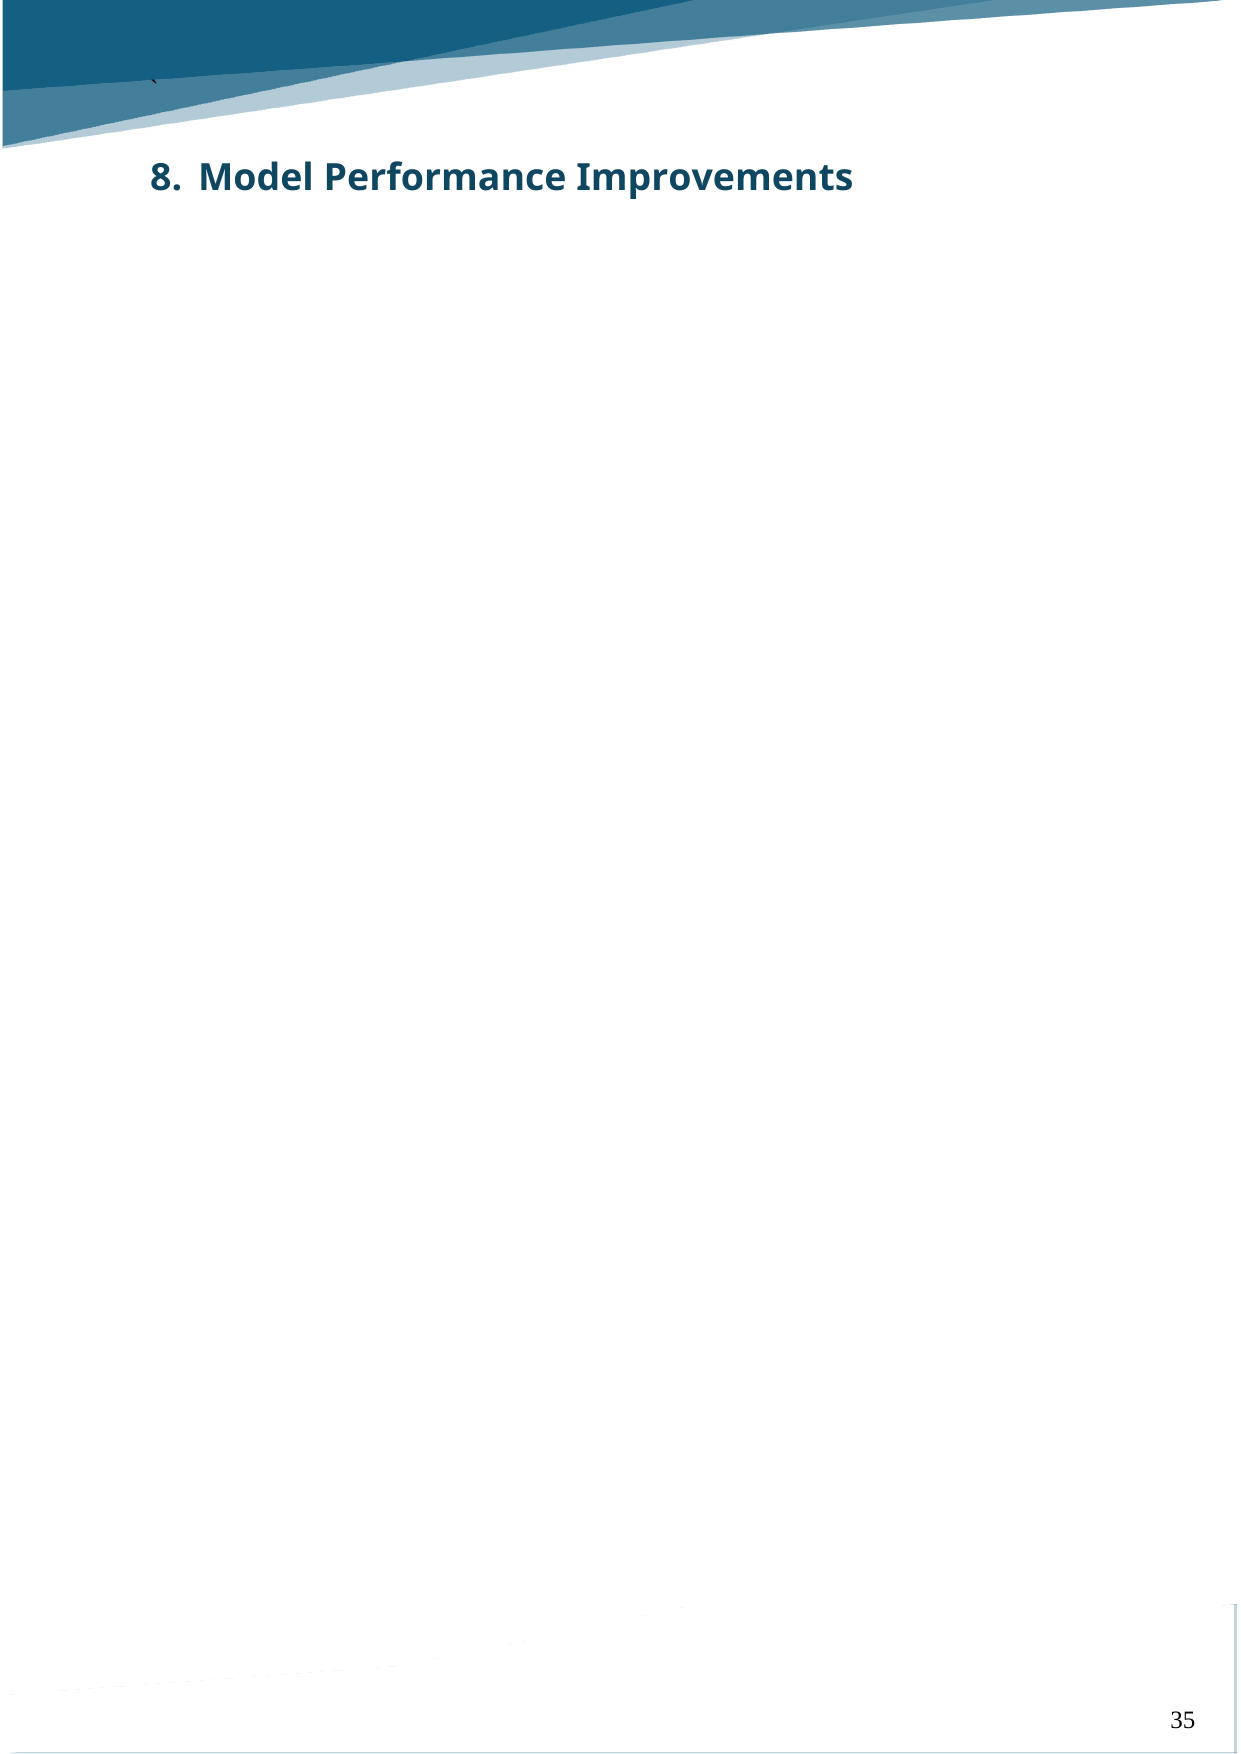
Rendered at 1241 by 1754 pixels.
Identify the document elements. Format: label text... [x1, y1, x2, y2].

subtitle Model Performance Improvements [150, 150, 1090, 201]
picture [2, 1604, 1237, 1753]
picture [2, 0, 1238, 149]
